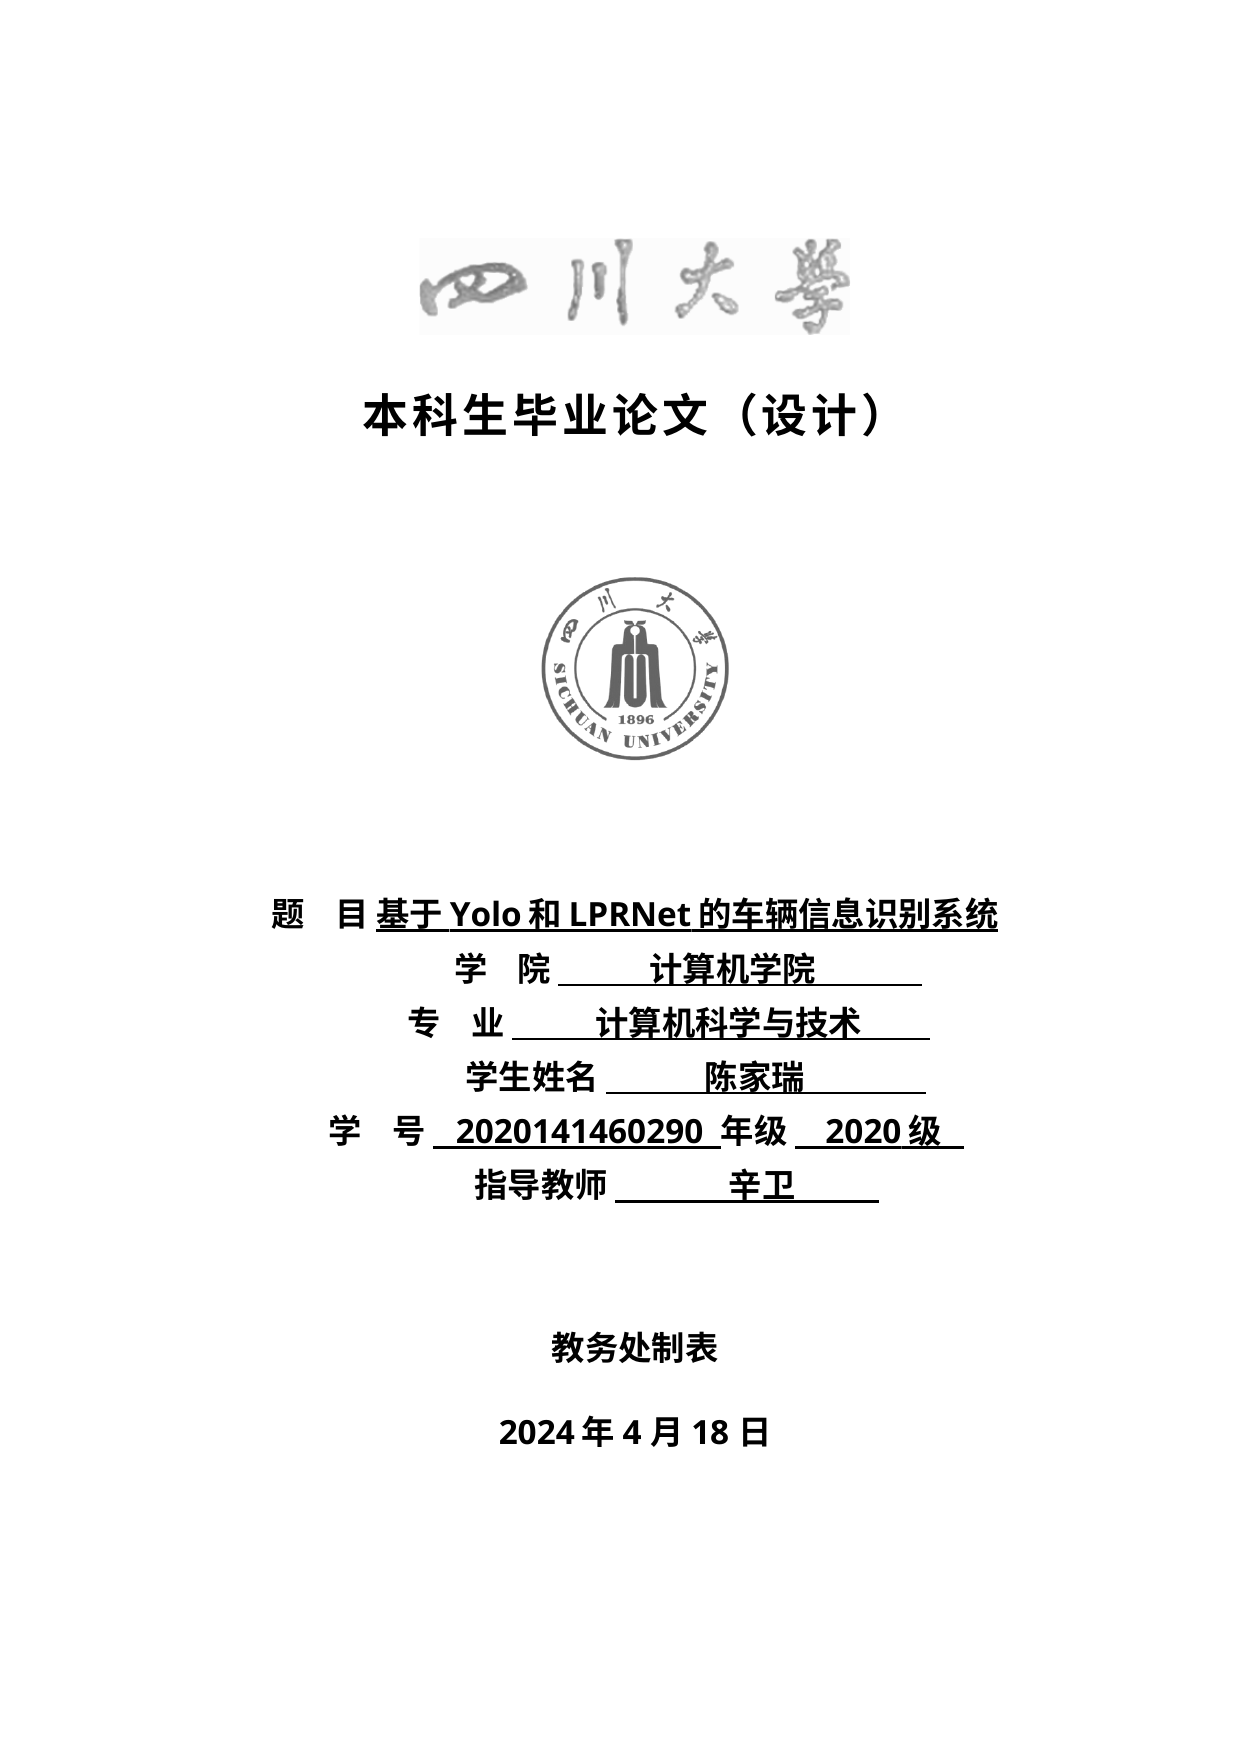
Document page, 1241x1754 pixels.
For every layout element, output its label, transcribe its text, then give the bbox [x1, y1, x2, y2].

text 本科生毕业论文（设计） [148, 389, 1122, 443]
text 2024年 4 月 18 日 [148, 1401, 1122, 1456]
text 题 目 基于Yolo和LPRNet的车辆信息识别系统 [148, 883, 1122, 938]
text 指导教师 辛卫 [148, 1154, 1122, 1208]
text 学 院 计算机学院 [148, 938, 1122, 992]
text 学 号 2020141460290 年级 2020级 [148, 1100, 1122, 1154]
text 学生姓名 陈家瑞 [148, 1046, 1122, 1100]
text 教务处制表 [148, 1317, 1122, 1371]
text 专 业 计算机科学与技术 [148, 992, 1122, 1046]
